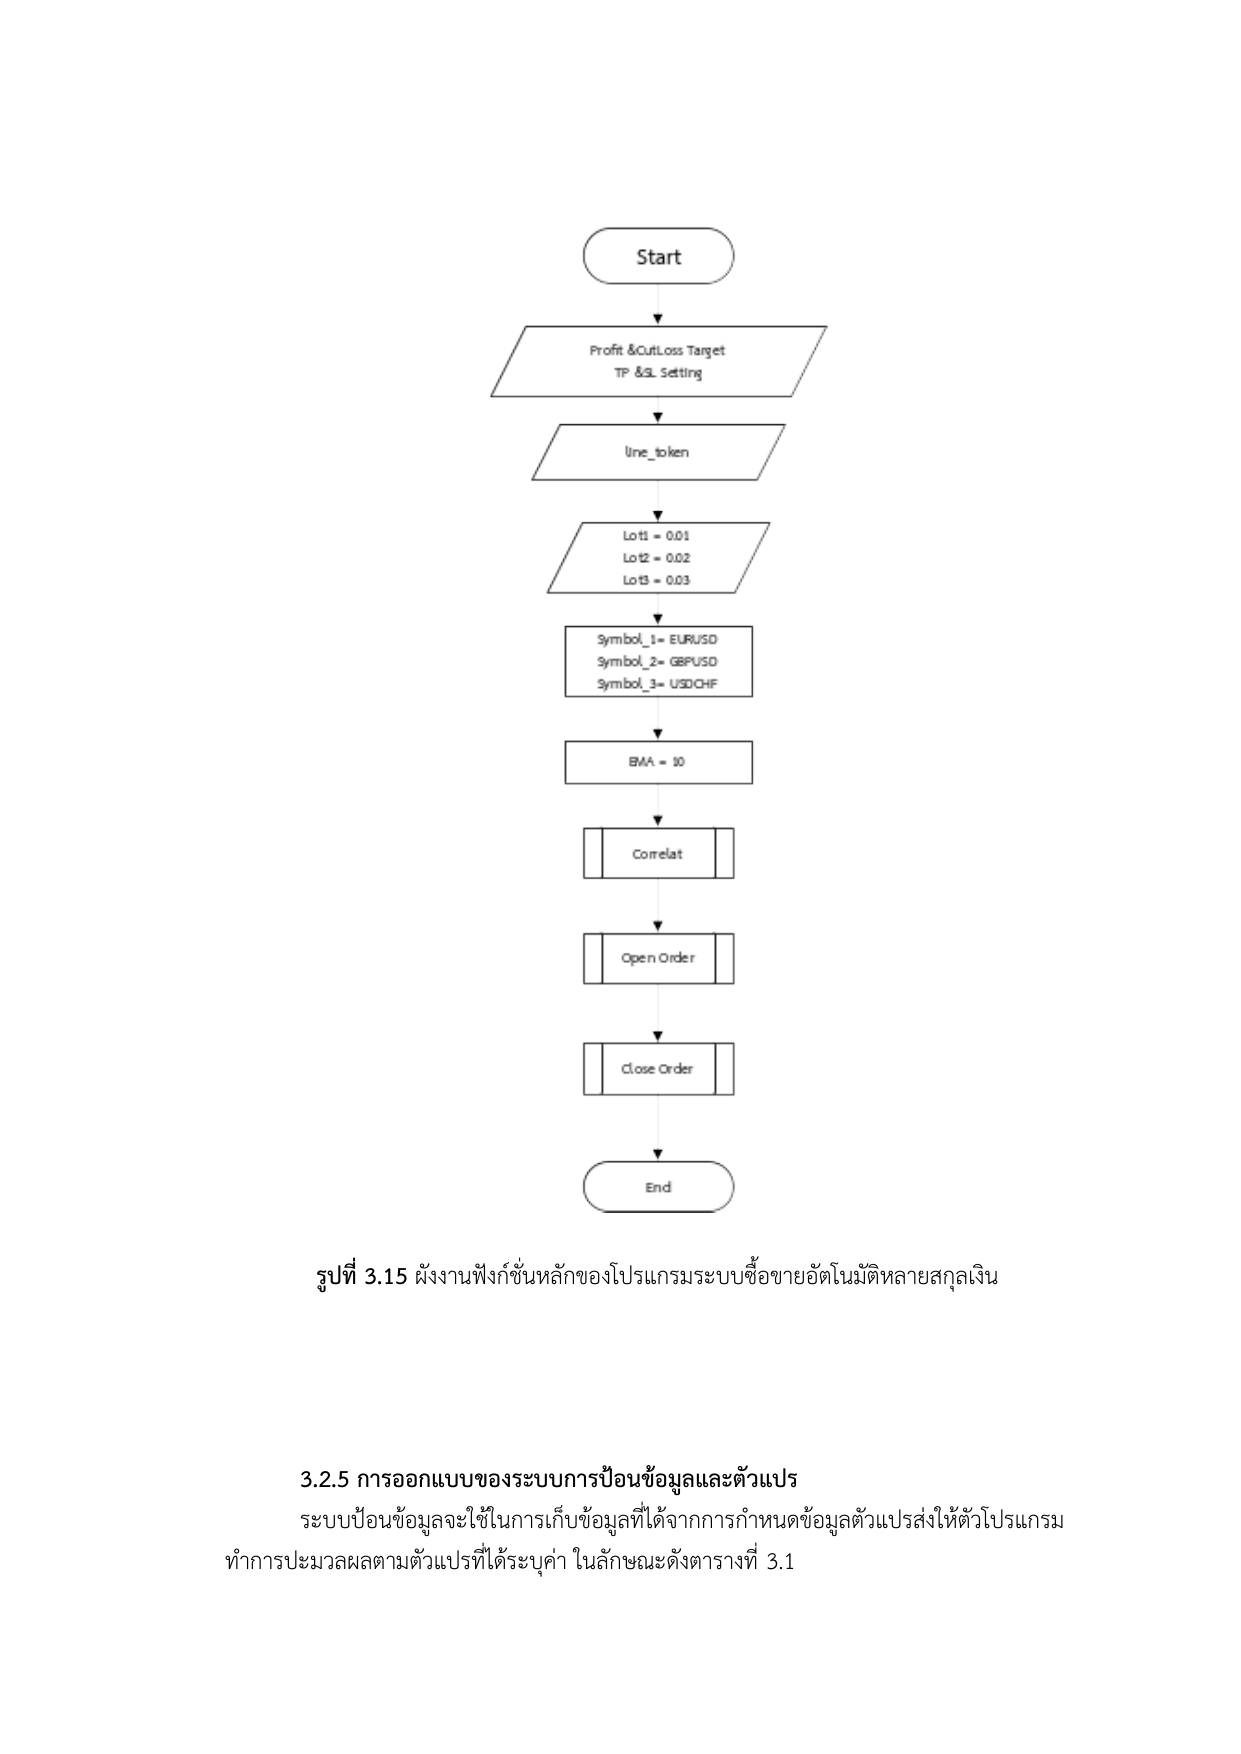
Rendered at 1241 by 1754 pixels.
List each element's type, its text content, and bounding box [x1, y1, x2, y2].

text ระบบป้อนข้อมูลจะใช้ในการเก็บข้อมูลที่ได้จากการกำหนดข้อมูลตัวแปรส่งให้ตัวโปรแกรมทำการปะมวลผลตามตัวแปรที่ได้ระบุค่า ในลักษณะดังตารางที่ 3.1 [225, 1499, 1090, 1577]
text รูปที่ 3.15 ผังงานฟังก์ชั่นหลักของโปรแกรมระบบซื้อขายอัตโนมัติหลายสกุลเงิน [225, 1255, 1090, 1293]
text 3.2.5 การออกแบบของระบบการป้อนข้อมูลและตัวแปร [225, 1458, 1090, 1496]
